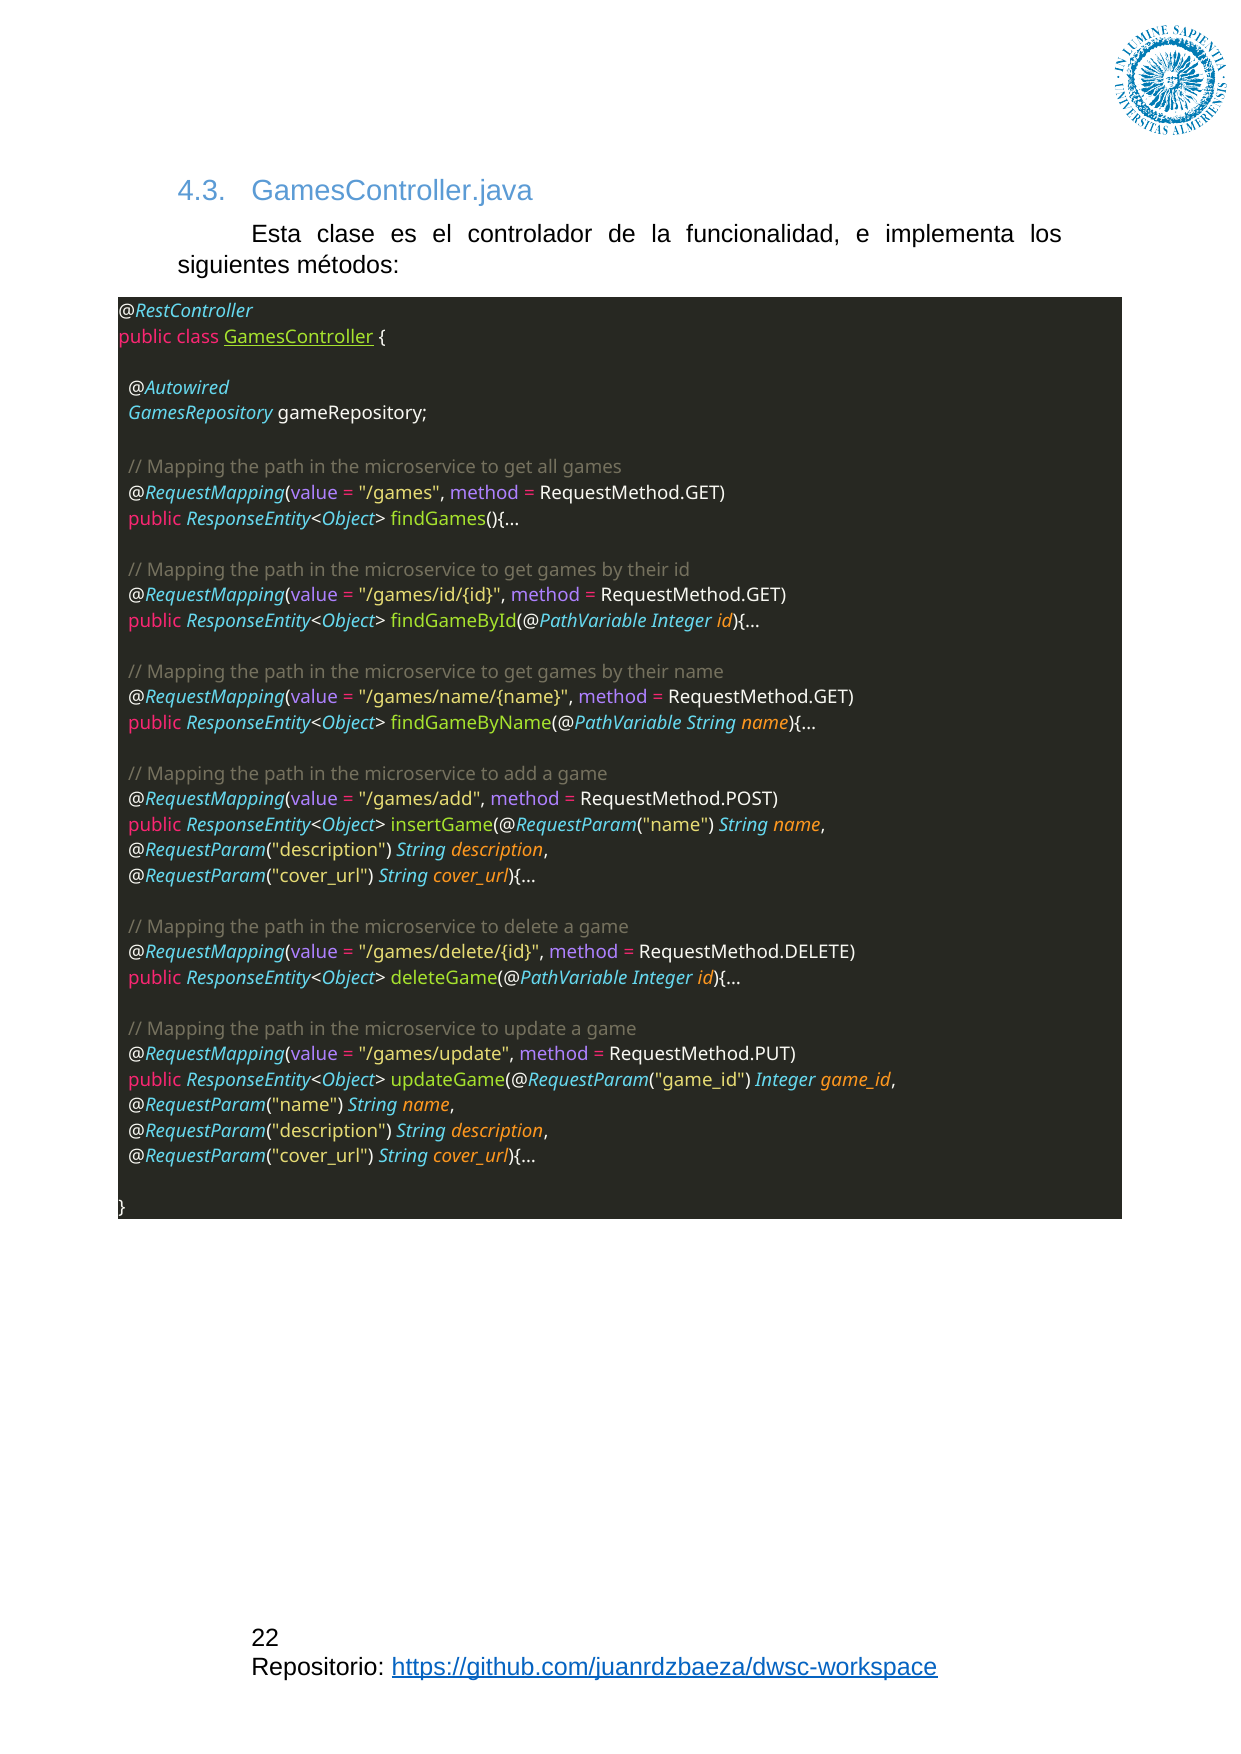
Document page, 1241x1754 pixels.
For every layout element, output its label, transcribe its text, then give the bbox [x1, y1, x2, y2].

text } [118, 1194, 1122, 1219]
text public ResponseEntity<Object> insertGame(@RequestParam("name") String name, [118, 811, 1122, 837]
text @RequestParam("cover_url") String cover_url){… [118, 862, 1122, 888]
text @RequestMapping(value = "/games/name/{name}", method = RequestMethod.GET) [118, 683, 1122, 709]
text @RequestMapping(value = "/games", method = RequestMethod.GET) [118, 479, 1122, 505]
text @Autowired [118, 374, 1122, 399]
text @RequestMapping(value = "/games/id/{id}", method = RequestMethod.GET) [118, 581, 1122, 607]
text @RequestParam("cover_url") String cover_url){… [118, 1143, 1122, 1168]
text @RequestMapping(value = "/games/update", method = RequestMethod.PUT) [118, 1041, 1122, 1066]
text @RequestParam("description") String description, [118, 1117, 1122, 1143]
text @RequestMapping(value = "/games/delete/{id}", method = RequestMethod.DELETE) [118, 939, 1122, 964]
text // Mapping the path in the microservice to add a game [118, 760, 1122, 786]
text @RequestParam("description") String description, [118, 837, 1122, 862]
text public ResponseEntity<Object> findGames(){… [118, 505, 1122, 530]
text public ResponseEntity<Object> deleteGame(@PathVariable Integer id){… [118, 964, 1122, 990]
text public ResponseEntity<Object> findGameById(@PathVariable Integer id){… [118, 607, 1122, 632]
subtitle GamesController.java [177, 173, 1063, 206]
text // Mapping the path in the microservice to get games by their id [118, 556, 1122, 581]
text public ResponseEntity<Object> findGameByName(@PathVariable String name){… [118, 709, 1122, 734]
text // Mapping the path in the microservice to delete a game [118, 913, 1122, 939]
text @RequestMapping(value = "/games/add", method = RequestMethod.POST) [118, 786, 1122, 811]
text public ResponseEntity<Object> updateGame(@RequestParam("game_id") Integer game_id, [118, 1066, 1122, 1092]
text @RestController [118, 297, 1122, 323]
text // Mapping the path in the microservice to get all games [118, 454, 1122, 479]
text @RequestParam("name") String name, [118, 1092, 1122, 1117]
picture [1114, 25, 1227, 135]
text public class GamesController { [118, 323, 1122, 348]
text GamesRepository gameRepository; [118, 399, 1122, 425]
text // Mapping the path in the microservice to get games by their name [118, 658, 1122, 683]
text // Mapping the path in the microservice to update a game [118, 1015, 1122, 1041]
text Esta clase es el controlador de la funcionalidad, e implementa los siguientes métodos: [177, 219, 1063, 278]
